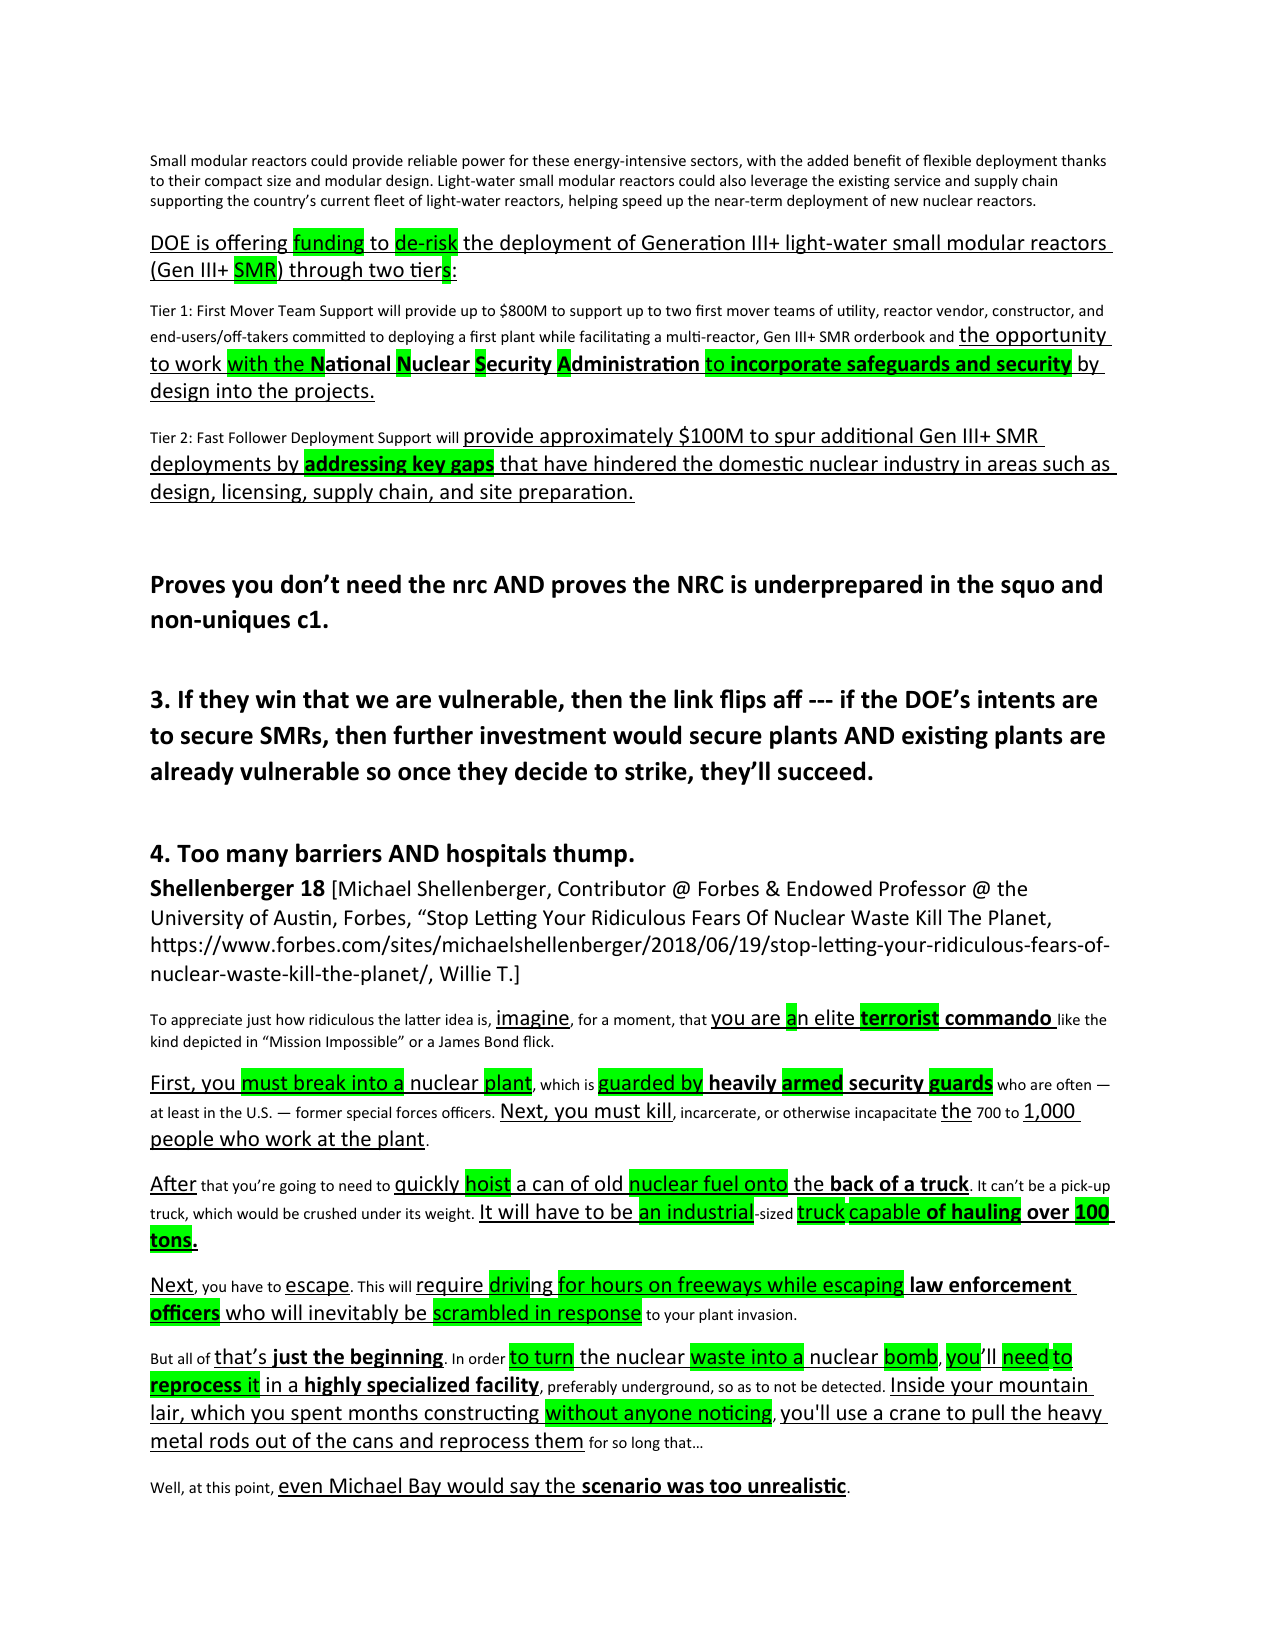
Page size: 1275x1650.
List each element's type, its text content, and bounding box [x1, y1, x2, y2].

text To appreciate just how ridiculous the latter idea is, imagine, for a moment, that you are an elite terrorist commando like the kind depicted in “Mission Impossible” or a James Bond flick. [150, 1003, 1125, 1052]
subtitle Proves you don’t need the nrc AND proves the NRC is underprepared in the squo and non-uniques c1. [150, 567, 1125, 635]
text Tier 1: First Mover Team Support will provide up to $800M to support up to two first mover teams of utility, reactor vendor, constructor, and end-users/off-takers committed to deploying a first plant while facilitating a multi-reactor, Gen III+ SMR orderbook and the opportunity to work with the National Nuclear Security Administration to incorporate safeguards and security by design into the projects. [150, 300, 1125, 405]
text Tier 2: Fast Follower Deployment Support will provide approximately $100M to spur additional Gen III+ SMR deployments by addressing key gaps that have hindered the domestic nuclear industry in areas such as design, licensing, supply chain, and site preparation. [150, 421, 1125, 505]
text Shellenberger 18 [Michael Shellenberger, Contributor @ Forbes & Endowed Professor @ the University of Austin, Forbes, “Stop Letting Your Ridiculous Fears Of Nuclear Waste Kill The Planet, https://www.forbes.com/sites/michaelshellenberger/2018/06/19/stop-letting-your-ridiculous-fears-of-nuclear-waste-kill-the-planet/, Willie T.] [150, 872, 1125, 987]
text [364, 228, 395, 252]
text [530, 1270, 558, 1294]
text But all of that’s just the beginning. In order to turn the nuclear waste into a nuclear bomb, you’ll need to reprocess it in a highly specialized facility, preferably underground, so as to not be detected. Inside your mountain lair, which you spent months constructing without anyone noticing, you'll use a crane to pull the heavy metal rods out of the cans and reprocess them for so long that… [150, 1342, 1125, 1454]
text Well, at this point, even Michael Bay would say the scenario was too unrealistic. [150, 1471, 1125, 1499]
text After that you’re going to need to quickly hoist a can of old nuclear fuel onto the back of a truck. It can’t be a pick-up truck, which would be crushed under its weight. It will have to be an industrial-sized truck capable of hauling over 100 tons. [150, 1169, 1125, 1253]
text First, you must break into a nuclear plant, which is guarded by heavily armed security guards who are often — at least in the U.S. — former special forces officers. Next, you must kill, incarcerate, or otherwise incapacitate the 700 to 1,000 people who work at the plant. [150, 1068, 1125, 1152]
text Small modular reactors could provide reliable power for these energy-intensive sectors, with the added benefit of flexible deployment thanks to their compact size and modular design. Light-water small modular reactors could also leverage the existing service and supply chain supporting the country’s current fleet of light-water reactors, helping speed up the near-term deployment of new nuclear reactors. [150, 150, 1125, 211]
subtitle 3. If they win that we are vulnerable, then the link flips aff --- if the DOE’s intents are to secure SMRs, then further investment would secure plants AND existing plants are already vulnerable so once they decide to strike, they’ll succeed. [150, 683, 1125, 787]
text Next, you have to escape. This will require driving for hours on freeways while escaping law enforcement officers who will inevitably be scrambled in response to your plant invasion. [642, 1270, 1125, 1326]
text Next, you have to escape. This will require driving for hours on freeways while escaping law enforcement officers who will inevitably be scrambled in response to your plant invasion. [150, 1270, 489, 1322]
text DOE is offering funding to de-risk the deployment of Generation III+ light-water small modular reactors (Gen III+ SMR) through two tiers: [451, 228, 1125, 284]
subtitle 4. Too many barriers AND hospitals thump. [150, 836, 1125, 869]
